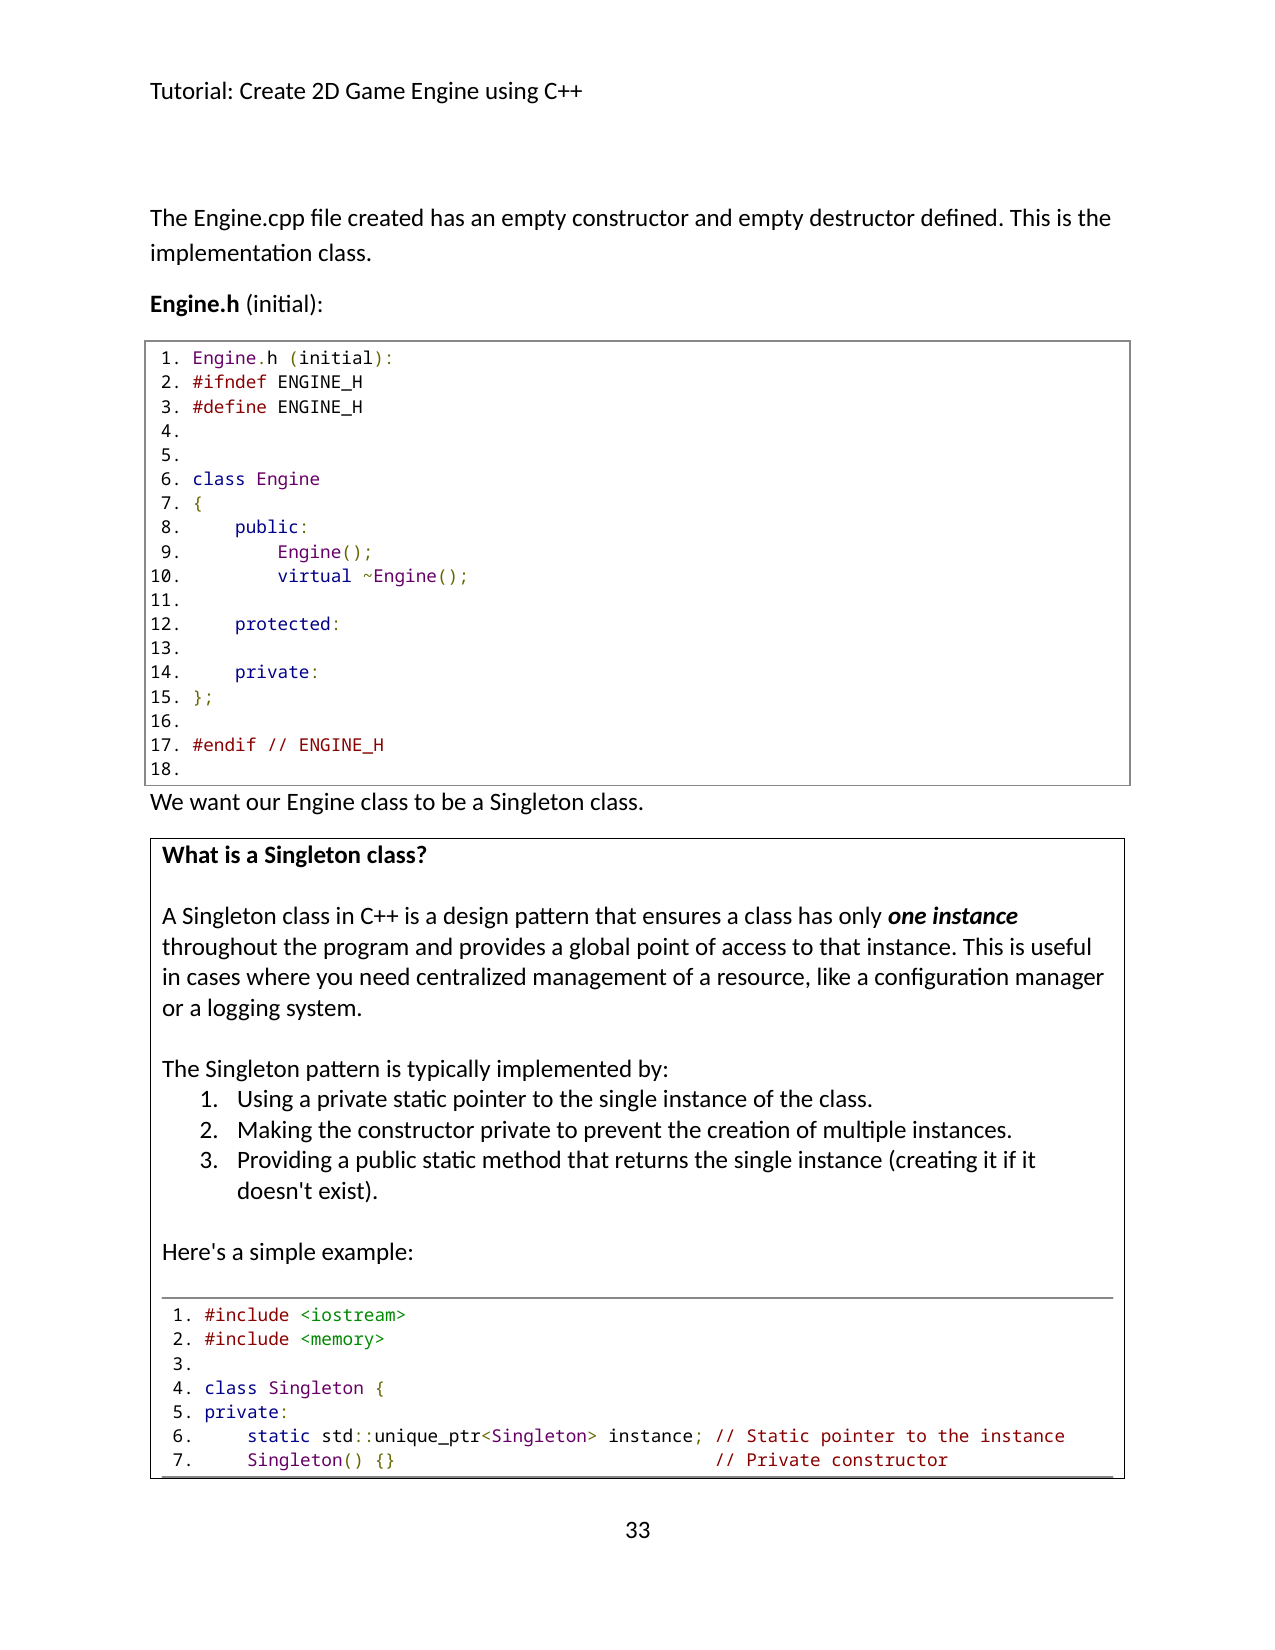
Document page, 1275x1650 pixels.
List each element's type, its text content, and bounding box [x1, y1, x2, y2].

text 11. [150, 587, 1125, 612]
text 2. #ifndef ENGINE_H [150, 370, 1125, 394]
text 7. { [150, 491, 1125, 515]
text 4. [150, 418, 1125, 442]
text 17. #endif // ENGINE_H [150, 732, 1125, 751]
text 18. [146, 751, 1129, 785]
text 1. Engine.h (initial): [146, 342, 1129, 370]
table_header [151, 839, 1124, 1478]
text 13. [150, 636, 1125, 660]
text 5. [150, 442, 1125, 467]
text 6. class Engine [150, 467, 1125, 491]
text 9. Engine(); [150, 539, 1125, 563]
text 14. private: [150, 660, 1125, 684]
text 3. #define ENGINE_H [150, 394, 1125, 418]
text 12. protected: [150, 612, 1125, 636]
text 15. }; [150, 684, 1125, 708]
text 16. [150, 708, 1125, 732]
text The Engine.cpp file created has an empty constructor and empty destructor defined. This is the implementation class. [150, 202, 1125, 267]
text Engine.h (initial): [150, 288, 1125, 319]
text We want our Engine class to be a Singleton class. [150, 786, 1125, 817]
text 8. public: [150, 515, 1125, 539]
text 10. virtual ~Engine(); [150, 563, 1125, 587]
